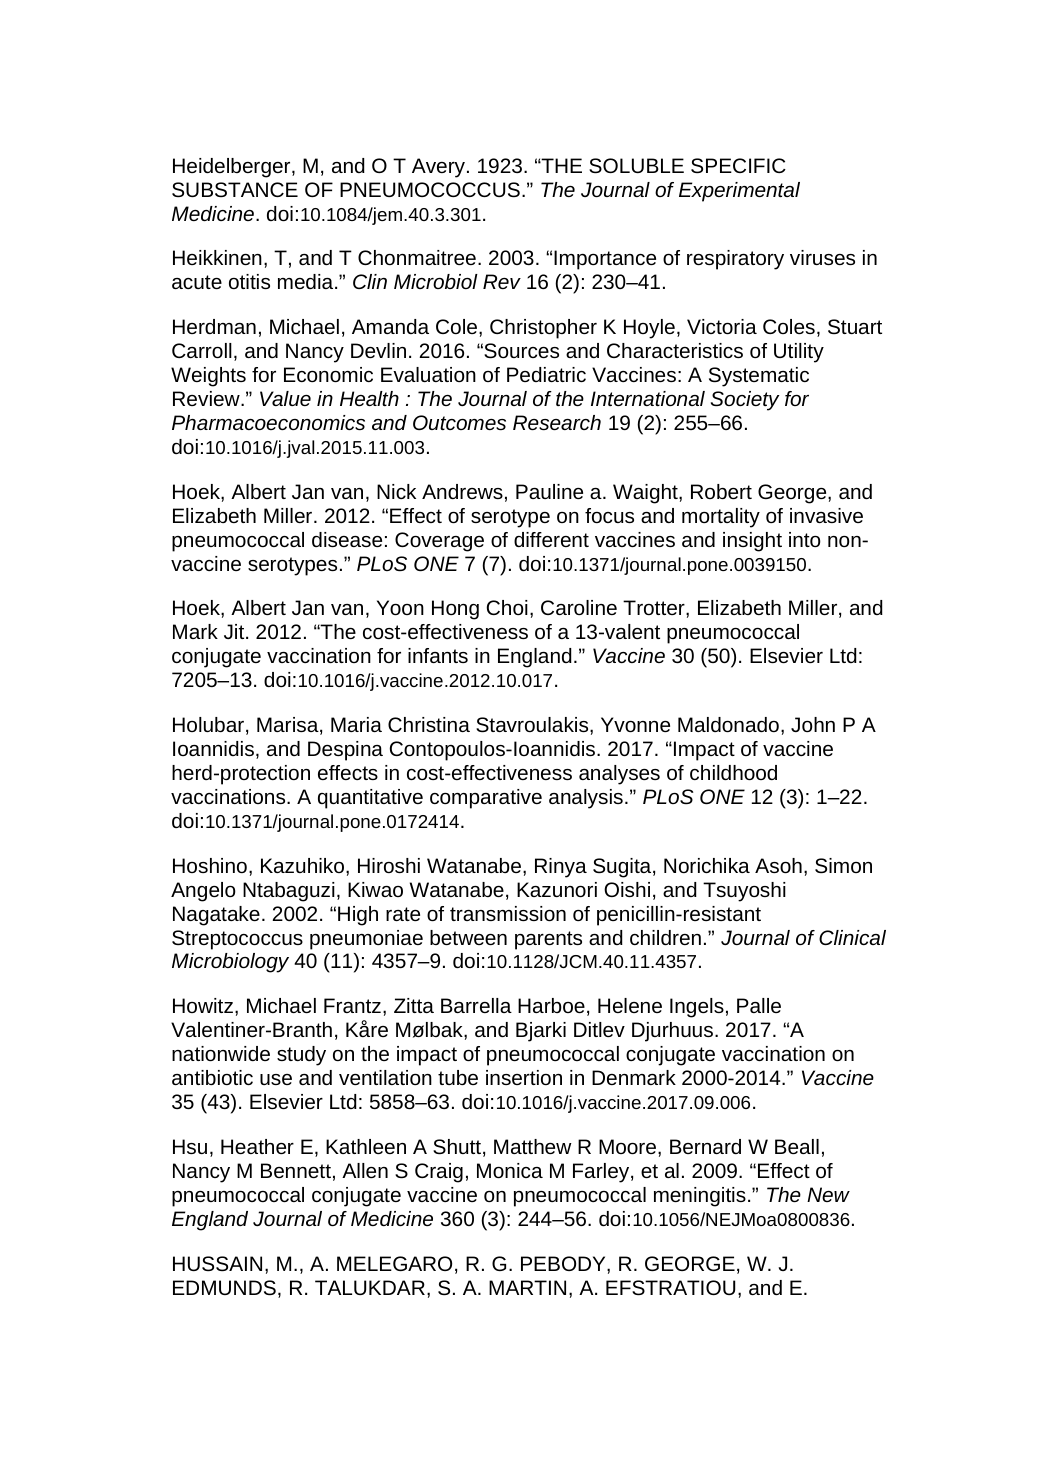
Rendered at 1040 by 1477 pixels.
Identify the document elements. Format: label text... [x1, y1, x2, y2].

text Hoshino, Kazuhiko, Hiroshi Watanabe, Rinya Sugita, Norichika Asoh, Simon Angelo Ntabaguzi, Kiwao Watanabe, Kazunori Oishi, and Tsuyoshi Nagatake. 2002. “High rate of transmission of penicillin-resistant Streptococcus pneumoniae between parents and children.” Journal of Clinical Microbiology 40 (11): 4357–9. doi:10.1128/JCM.40.11.4357. [171, 853, 886, 973]
text Howitz, Michael Frantz, Zitta Barrella Harboe, Helene Ingels, Palle Valentiner-Branth, Kåre Mølbak, and Bjarki Ditlev Djurhuus. 2017. “A nationwide study on the impact of pneumococcal conjugate vaccination on antibiotic use and ventilation tube insertion in Denmark 2000-2014.” Vaccine 35 (43). Elsevier Ltd: 5858–63. doi:10.1016/j.vaccine.2017.09.006. [171, 994, 886, 1114]
text Herdman, Michael, Amanda Cole, Christopher K Hoyle, Victoria Coles, Stuart Carroll, and Nancy Devlin. 2016. “Sources and Characteristics of Utility Weights for Economic Evaluation of Pediatric Vaccines: A Systematic Review.” Value in Health : The Journal of the International Society for Pharmacoeconomics and Outcomes Research 19 (2): 255–66. doi:10.1016/j.jval.2015.11.003. [171, 315, 886, 459]
text Heikkinen, T, and T Chonmaitree. 2003. “Importance of respiratory viruses in acute otitis media.” Clin Microbiol Rev 16 (2): 230–41. [171, 246, 886, 294]
text Hsu, Heather E, Kathleen A Shutt, Matthew R Moore, Bernard W Beall, Nancy M Bennett, Allen S Craig, Monica M Farley, et al. 2009. “Effect of pneumococcal conjugate vaccine on pneumococcal meningitis.” The New England Journal of Medicine 360 (3): 244–56. doi:10.1056/NEJMoa0800836. [171, 1135, 886, 1231]
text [171, 1251, 886, 1299]
text Hoek, Albert Jan van, Yoon Hong Choi, Caroline Trotter, Elizabeth Miller, and Mark Jit. 2012. “The cost-effectiveness of a 13-valent pneumococcal conjugate vaccination for infants in England.” Vaccine 30 (50). Elsevier Ltd: 7205–13. doi:10.1016/j.vaccine.2012.10.017. [171, 596, 886, 692]
text Hoek, Albert Jan van, Nick Andrews, Pauline a. Waight, Robert George, and Elizabeth Miller. 2012. “Effect of serotype on focus and mortality of invasive pneumococcal disease: Coverage of different vaccines and insight into non-vaccine serotypes.” PLoS ONE 7 (7). doi:10.1371/journal.pone.0039150. [171, 479, 886, 575]
text Heidelberger, M, and O T Avery. 1923. “THE SOLUBLE SPECIFIC SUBSTANCE OF PNEUMOCOCCUS.” The Journal of Experimental Medicine. doi:10.1084/jem.40.3.301. [171, 153, 886, 225]
text Holubar, Marisa, Maria Christina Stavroulakis, Yvonne Maldonado, John P A Ioannidis, and Despina Contopoulos-Ioannidis. 2017. “Impact of vaccine herd-protection effects in cost-effectiveness analyses of childhood vaccinations. A quantitative comparative analysis.” PLoS ONE 12 (3): 1–22. doi:10.1371/journal.pone.0172414. [171, 713, 886, 833]
